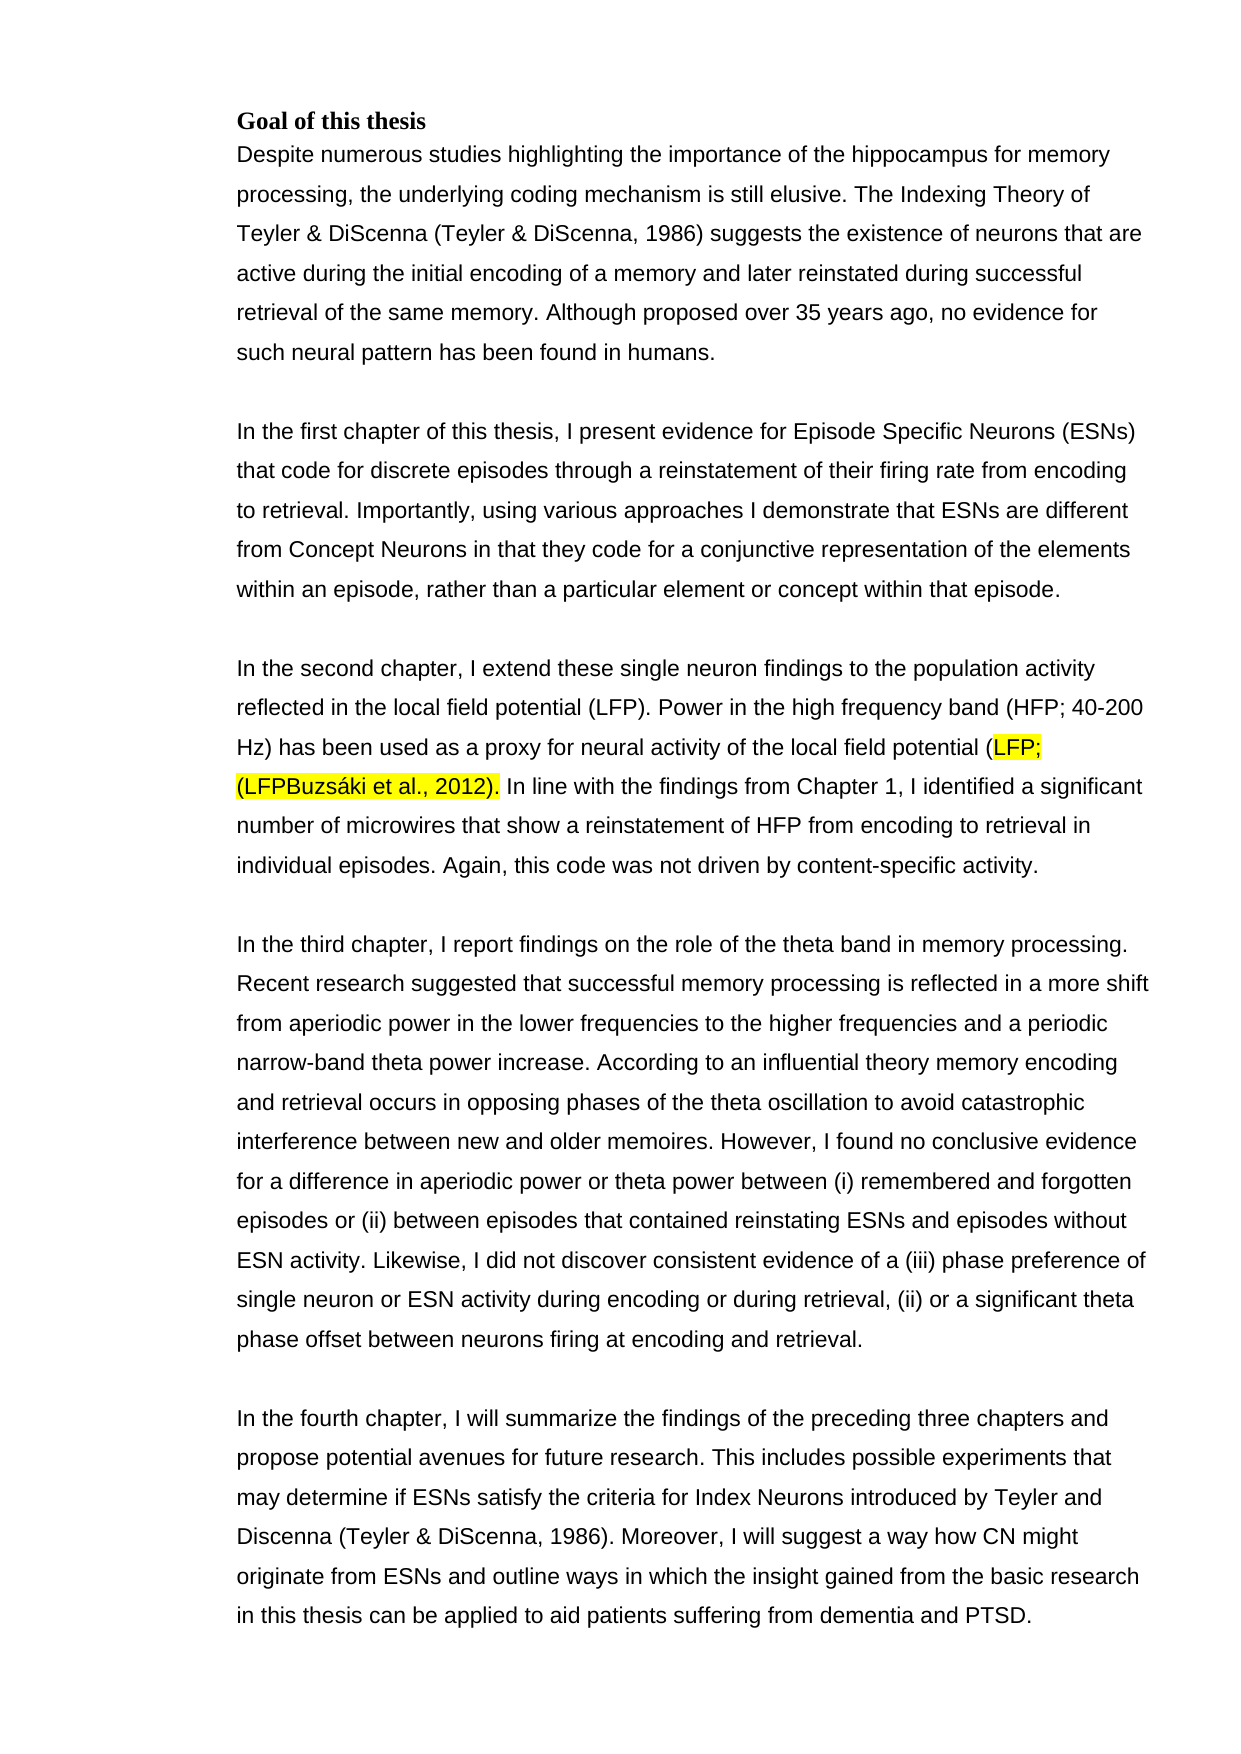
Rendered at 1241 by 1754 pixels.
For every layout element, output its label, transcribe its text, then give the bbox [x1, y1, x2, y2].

text In the second chapter, I extend these single neuron findings to the population activity reflected in the local field potential (LFP). Power in the high frequency band (HFP; 40-200 Hz) has been used as a proxy for neural activity of the local field potential (LFP; (LFPBuzsáki et al., 2012). In line with the findings from Chapter 1, I identified a significant number of microwires that show a reinstatement of HFP from encoding to retrieval in individual episodes. Again, this code was not driven by content-specific activity. [236, 654, 1152, 878]
text Despite numerous studies highlighting the importance of the hippocampus for memory processing, the underlying coding mechanism is still elusive. The Indexing Theory of Teyler & DiScenna (Teyler & DiScenna, 1986) suggests the existence of neurons that are active during the initial encoding of a memory and later reinstated during successful retrieval of the same memory. Although proposed over 35 years ago, no evidence for such neural pattern has been found in humans. [236, 141, 1152, 365]
subtitle Goal of this thesis [236, 106, 1152, 135]
text In the third chapter, I report findings on the role of the theta band in memory processing. Recent research suggested that successful memory processing is reflected in a more shift from aperiodic power in the lower frequencies to the higher frequencies and a periodic narrow-band theta power increase. According to an influential theory memory encoding and retrieval occurs in opposing phases of the theta oscillation to avoid catastrophic interference between new and older memoires. However, I found no conclusive evidence for a difference in aperiodic power or theta power between (i) remembered and forgotten episodes or (ii) between episodes that contained reinstating ESNs and episodes without ESN activity. Likewise, I did not discover consistent evidence of a (iii) phase preference of single neuron or ESN activity during encoding or during retrieval, (ii) or a significant theta phase offset between neurons firing at encoding and retrieval. [236, 931, 1152, 1352]
text In the fourth chapter, I will summarize the findings of the preceding three chapters and propose potential avenues for future research. This includes possible experiments that may determine if ESNs satisfy the criteria for Index Neurons introduced by Teyler and Discenna (Teyler & DiScenna, 1986). Moreover, I will suggest a way how CN might originate from ESNs and outline ways in which the insight gained from the basic research in this thesis can be applied to aid patients suffering from dementia and PTSD. [236, 1405, 1152, 1628]
text In the first chapter of this thesis, I present evidence for Episode Specific Neurons (ESNs) that code for discrete episodes through a reinstatement of their firing rate from encoding to retrieval. Importantly, using various approaches I demonstrate that ESNs are different from Concept Neurons in that they code for a conjunctive representation of the elements within an episode, rather than a particular element or concept within that episode. [236, 418, 1152, 602]
